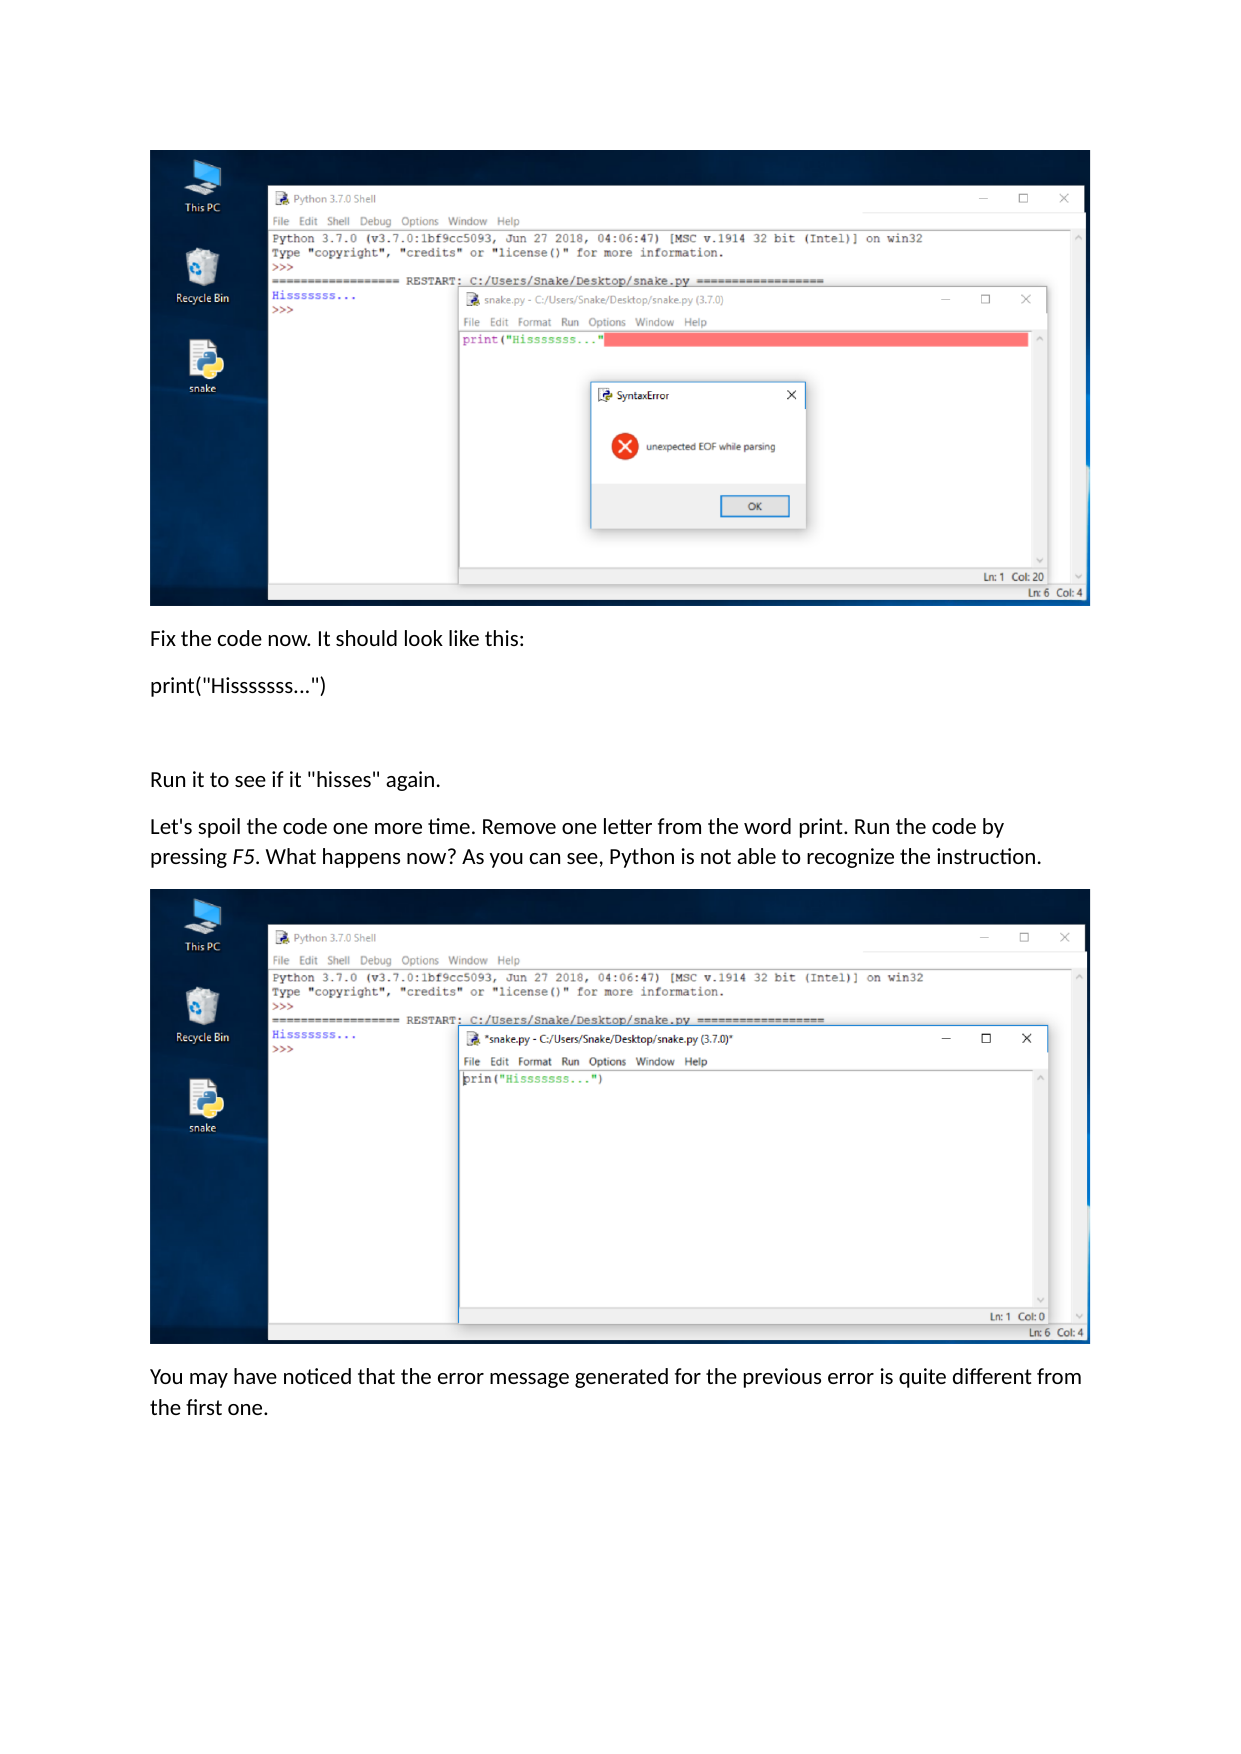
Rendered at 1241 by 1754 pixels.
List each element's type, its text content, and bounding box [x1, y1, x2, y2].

text You may have noticed that the error message generated for the previous error is quite different from the first one. [150, 1362, 1090, 1421]
text Run it to see if it "hisses" again. [150, 765, 1090, 793]
text Fix the code now. It should look like this: [150, 624, 1090, 652]
text Let's spoil the code one more time. Remove one letter from the word print. Run the code by pressing F5. What happens now? As you can see, Python is not able to recognize the instruction. [150, 812, 1090, 870]
picture [150, 150, 1091, 606]
picture [150, 889, 1091, 1344]
text print("Hisssssss...") [150, 671, 1090, 699]
